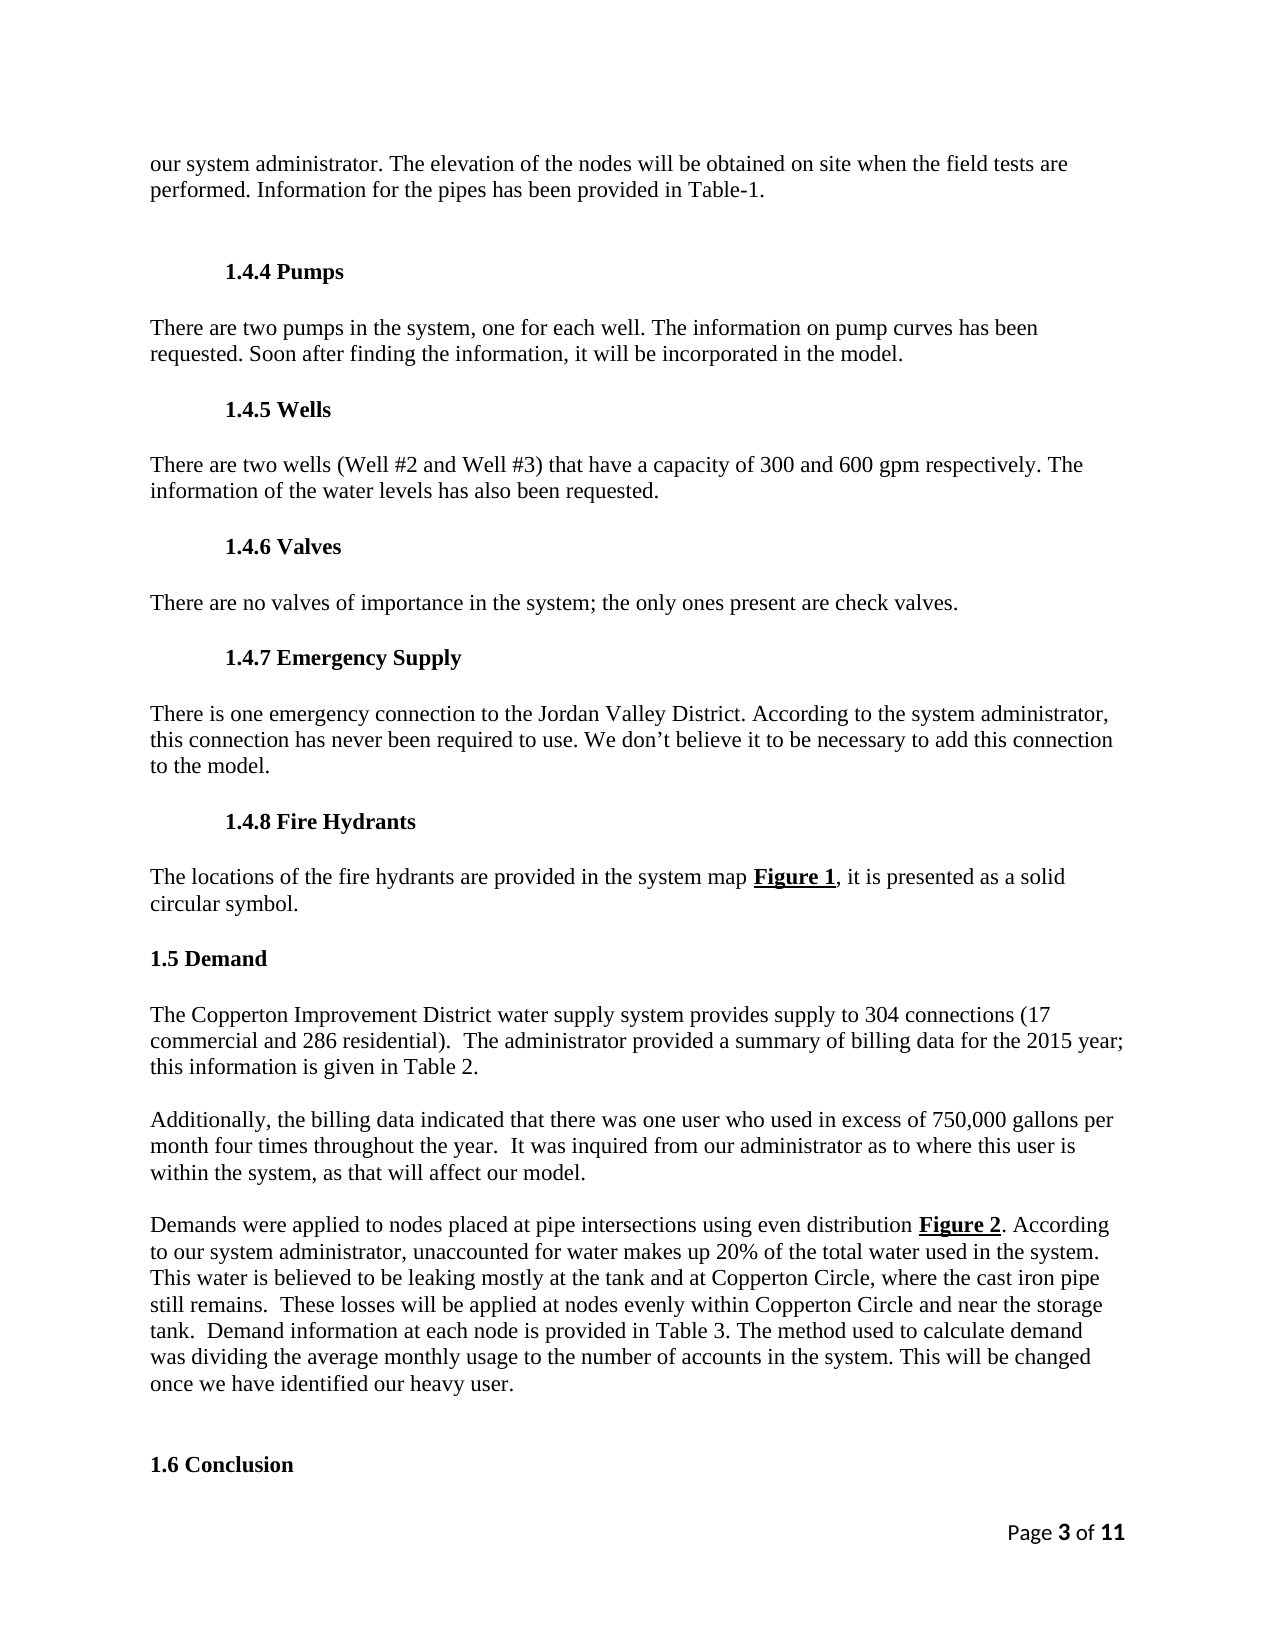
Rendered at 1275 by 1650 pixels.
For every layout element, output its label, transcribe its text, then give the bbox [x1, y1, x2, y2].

text There are no valves of importance in the system; the only ones present are check valves. [150, 588, 1125, 615]
subtitle 1.4.5 Wells [150, 396, 1125, 422]
subtitle 1.4.6 Valves [150, 533, 1125, 559]
subtitle 1.4.7 Emergency Supply [150, 644, 1125, 670]
subtitle 1.6 Conclusion [150, 1452, 1125, 1478]
text There are two pumps in the system, one for each well. The information on pump curves has been requested. Soon after finding the information, it will be incorporated in the model. [150, 314, 1125, 366]
text Additionally, the billing data indicated that there was one user who used in excess of 750,000 gallons per month four times throughout the year. It was inquired from our administrator as to where this user is within the system, as that will affect our model. [150, 1106, 1125, 1185]
text The Copperton Improvement District water supply system provides supply to 304 connections (17 commercial and 286 residential). The administrator provided a summary of billing data for the 2015 year; this information is given in Table 2. [150, 1001, 1125, 1080]
subtitle 1.5 Demand [150, 945, 1125, 972]
text The locations of the fire hydrants are provided in the system map Figure 1, it is presented as a solid circular symbol. [150, 863, 1125, 916]
subtitle 1.4.4 Pumps [150, 258, 1125, 284]
text Demands were applied to nodes placed at pipe intersections using even distribution Figure 2. According to our system administrator, unaccounted for water makes up 20% of the total water used in the system. This water is believed to be leaking mostly at the tank and at Copperton Circle, where the cast iron pipe still remains. These losses will be applied at nodes evenly within Copperton Circle and near the storage tank. Demand information at each node is provided in Table 3. The method used to calculate demand was dividing the average monthly usage to the number of accounts in the system. This will be changed once we have identified our heavy user. [150, 1212, 1125, 1396]
text There are two wells (Well #2 and Well #3) that have a capacity of 300 and 600 gpm respectively. The information of the water levels has also been requested. [150, 451, 1125, 504]
subtitle 1.4.8 Fire Hydrants [150, 808, 1125, 834]
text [150, 150, 1125, 203]
text There is one emergency connection to the Jordan Valley District. According to the system administrator, this connection has never been required to use. We don’t believe it to be necessary to add this connection to the model. [150, 699, 1125, 779]
